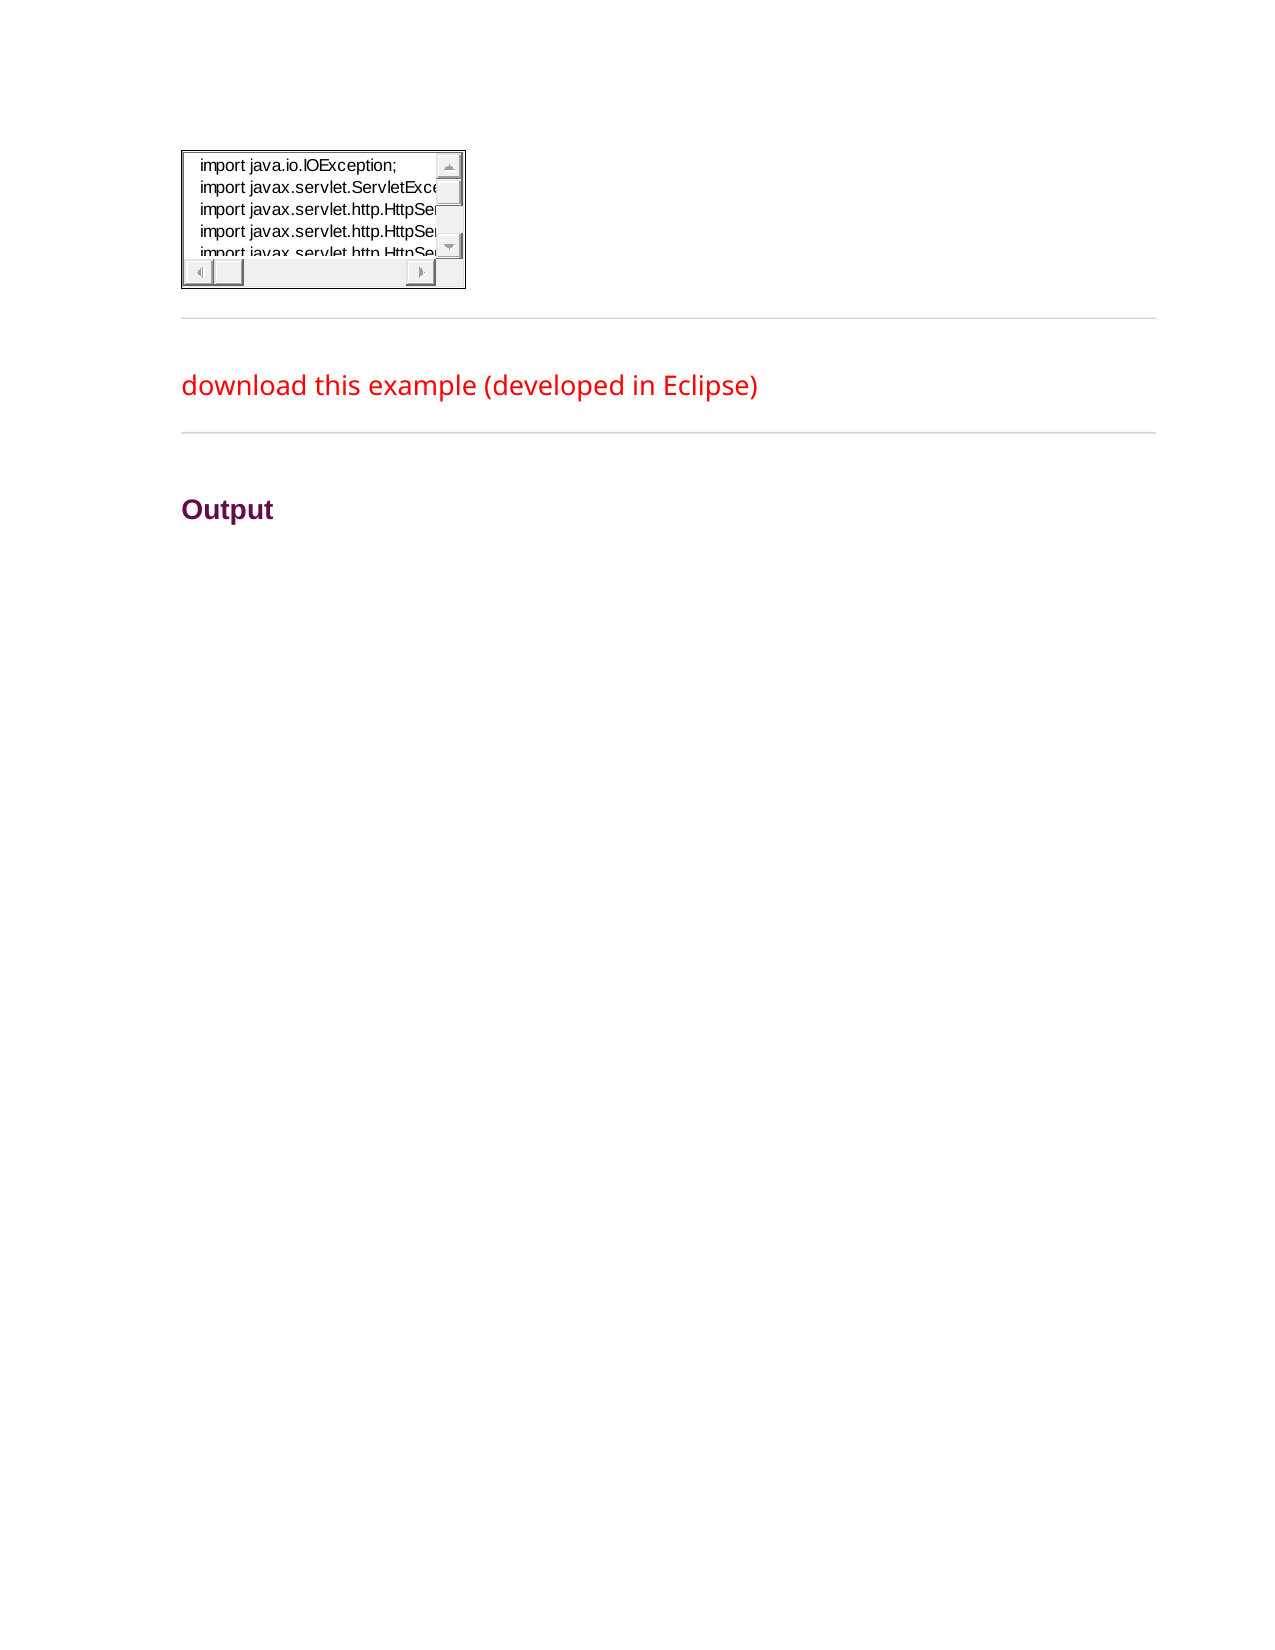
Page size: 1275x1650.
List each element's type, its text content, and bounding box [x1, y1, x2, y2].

text download this example (developed in Eclipse) [181, 366, 1125, 403]
subtitle Output [181, 489, 1125, 525]
